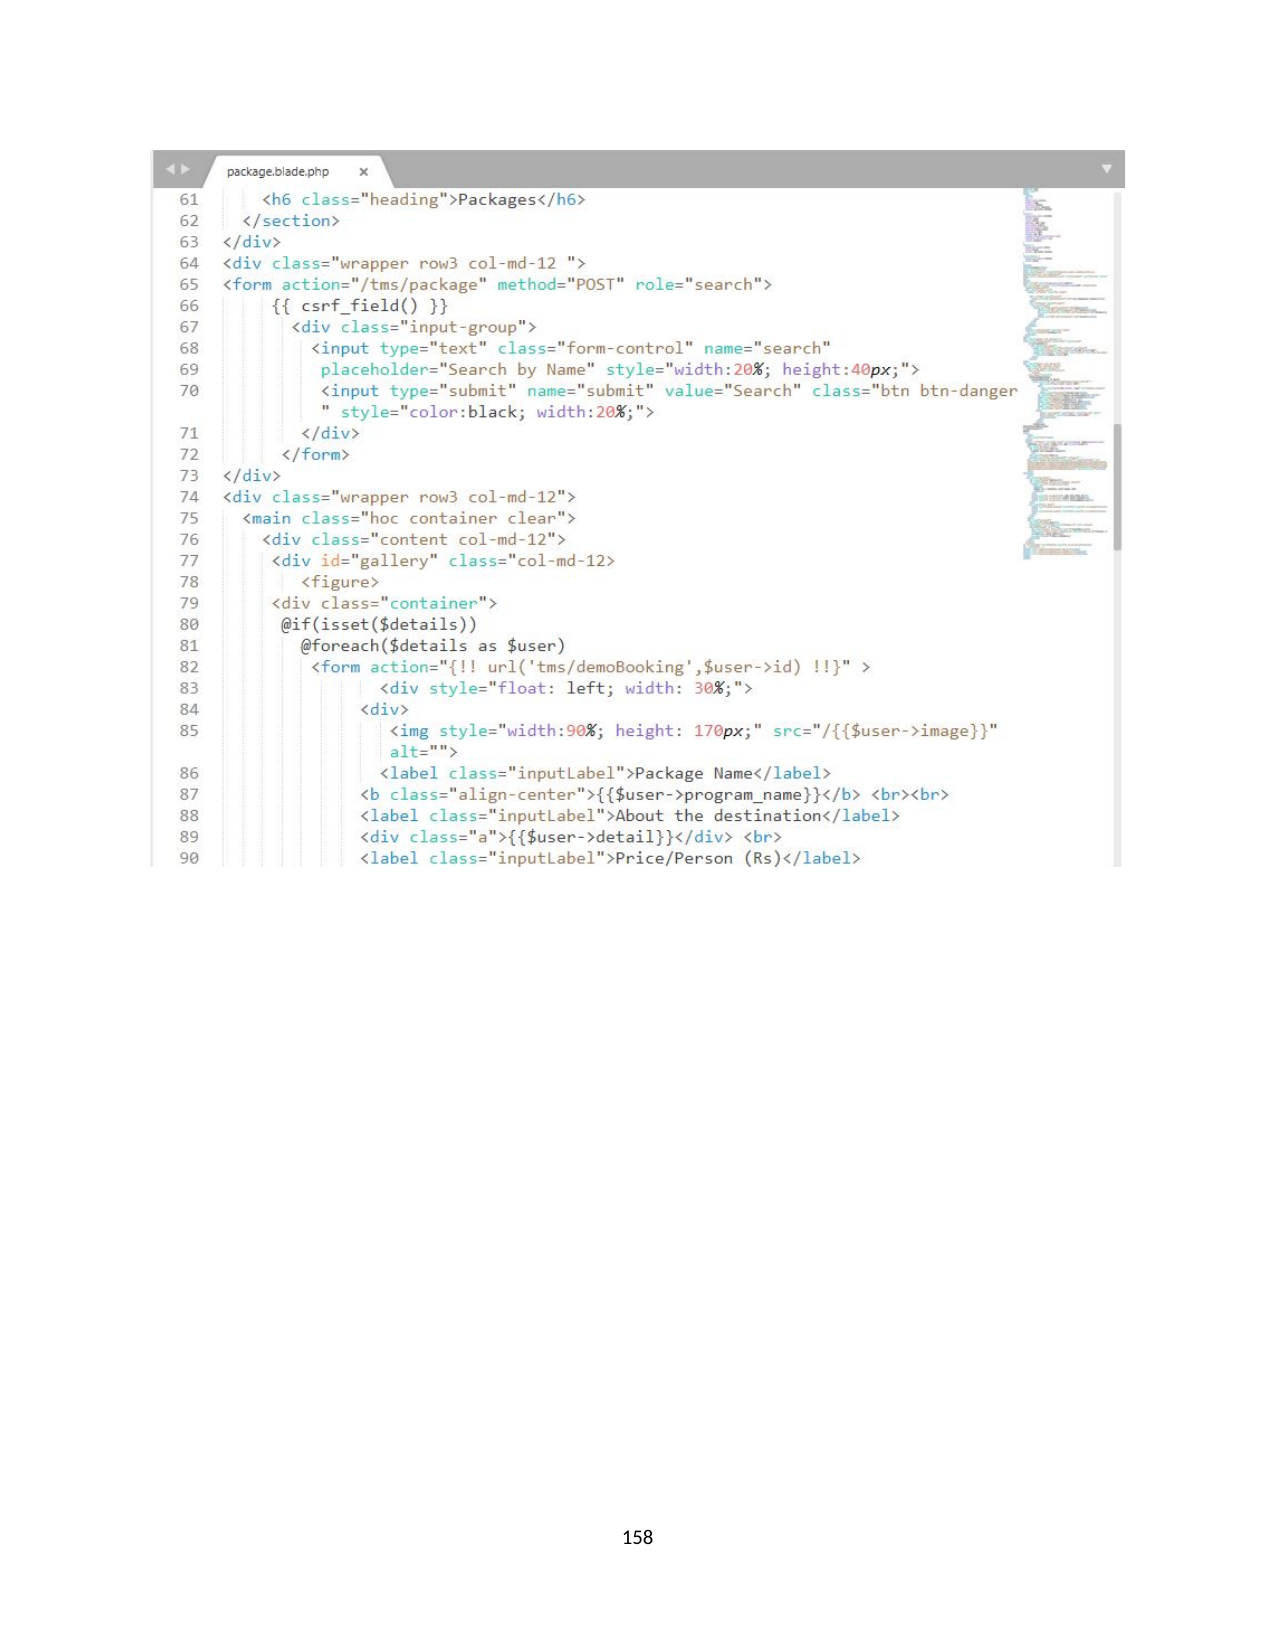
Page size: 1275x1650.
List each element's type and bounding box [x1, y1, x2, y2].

picture [150, 150, 1125, 867]
